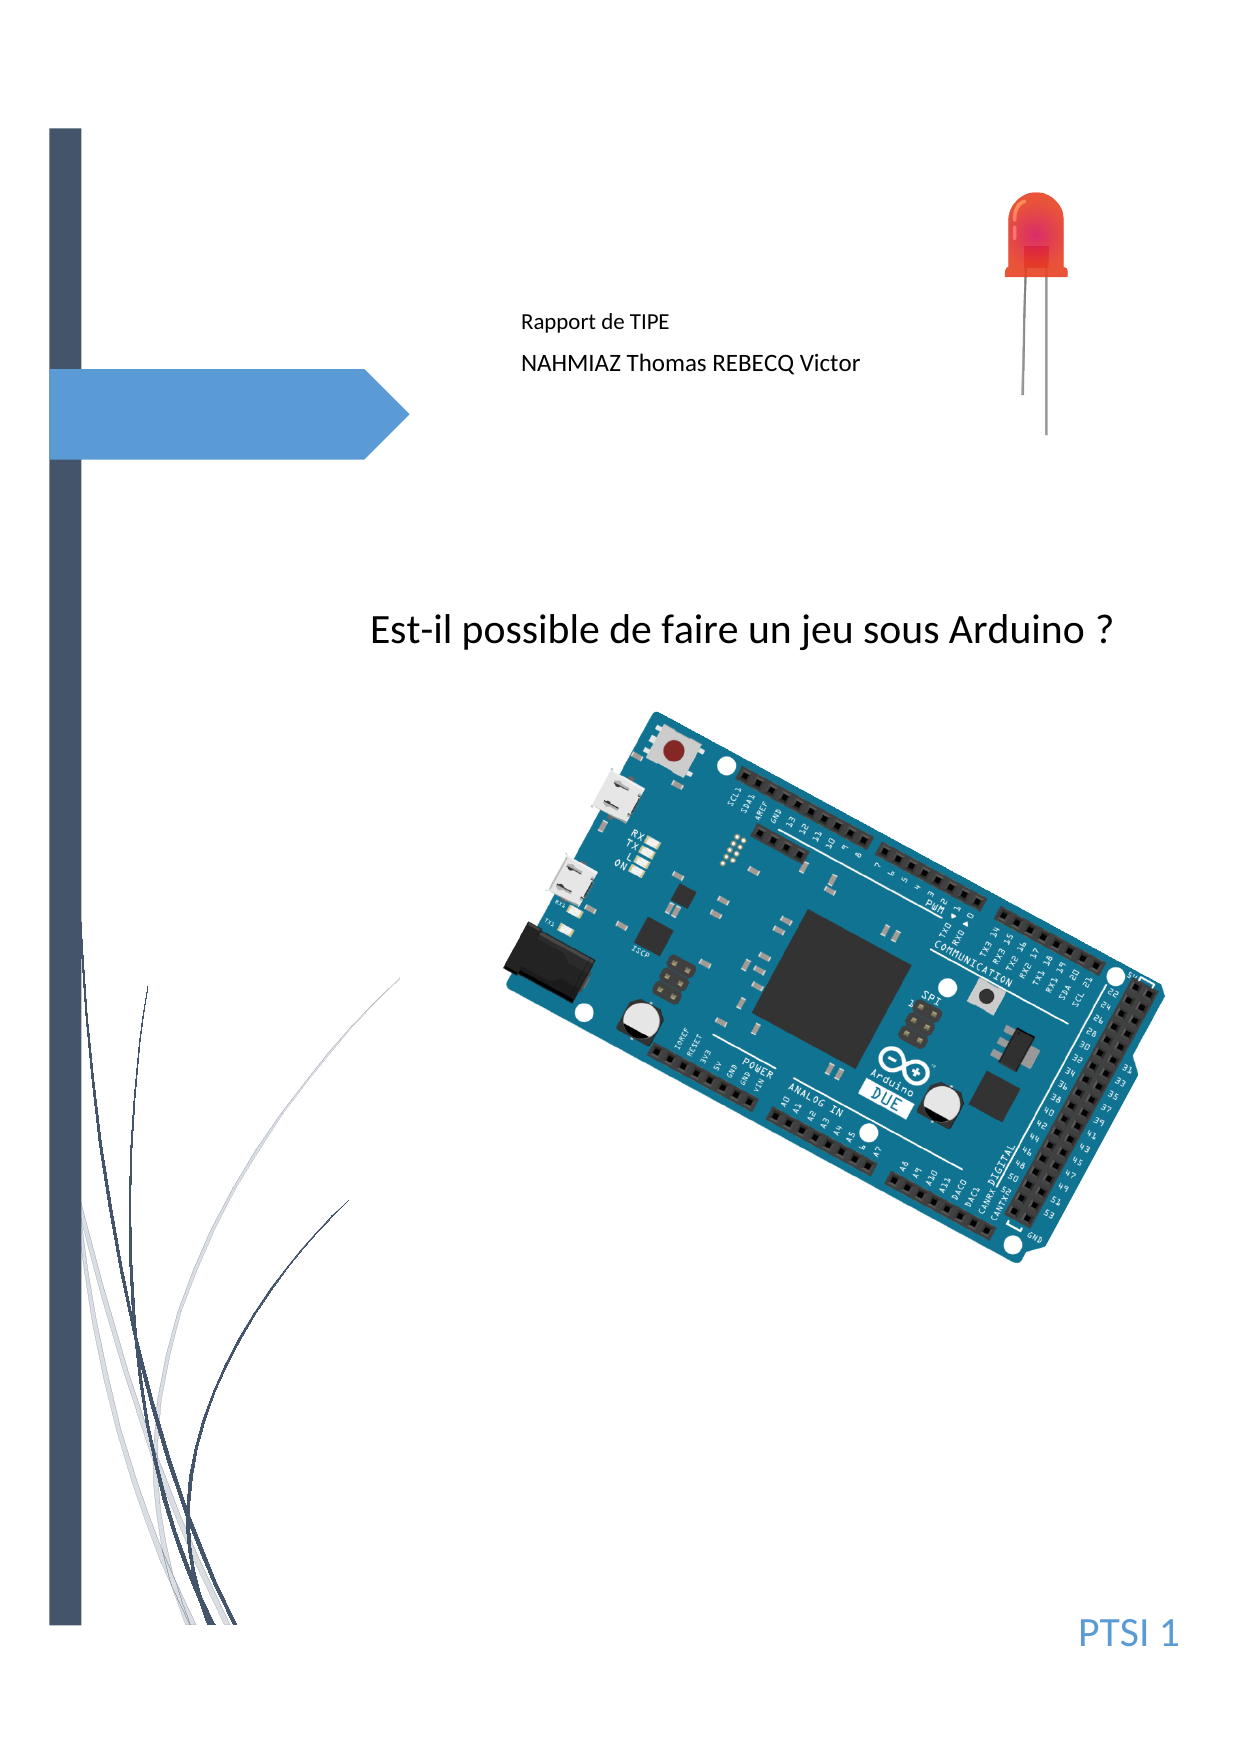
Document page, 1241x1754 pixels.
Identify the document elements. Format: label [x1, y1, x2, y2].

picture [494, 705, 1181, 1276]
picture [842, 155, 1228, 477]
picture [842, 361, 848, 369]
